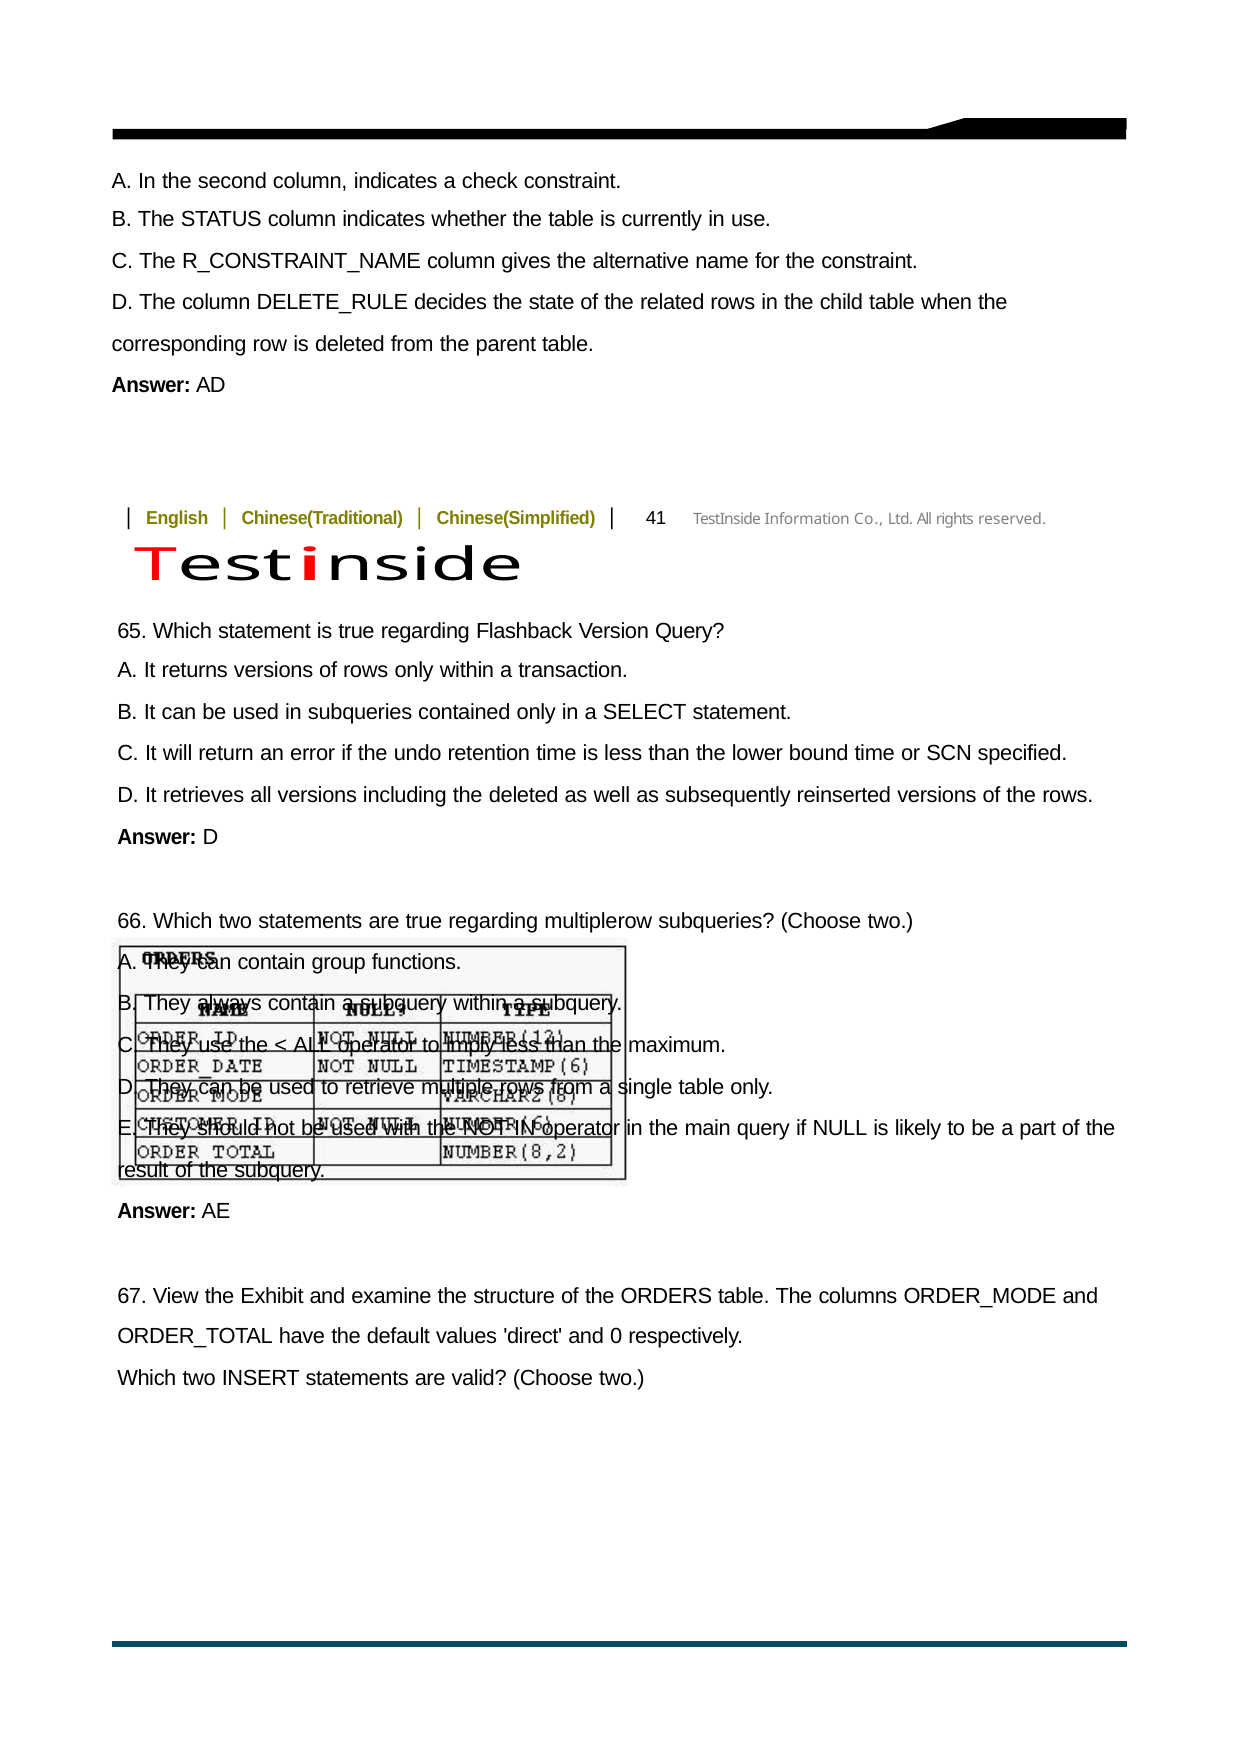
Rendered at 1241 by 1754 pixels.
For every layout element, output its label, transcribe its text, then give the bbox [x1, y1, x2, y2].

text corresponding row is deleted from the parent table. [111, 318, 1172, 359]
text 65. Which statement is true regarding Flashback Version Query? [117, 614, 1172, 644]
text D. They can be used to retrieve multiple rows from a single table only. [117, 1061, 1172, 1102]
text D. It retrieves all versions including the deleted as well as subsequently reinserted versions of the rows. [117, 769, 1172, 811]
text E. They should not be used with the NOT IN operator in the main query if NULL is likely to be a part of the [117, 1102, 1172, 1144]
text Answer: AD [111, 359, 1172, 401]
text D. The column DELETE_RULE decides the state of the related rows in the child table when the [111, 276, 1172, 318]
text | English | Chinese(Traditional) | Chinese(Simplified) | ­ 41 ­ TestInside Information Co., Ltd. All rights reserved. [111, 501, 1172, 530]
text Answer: D [117, 811, 1172, 853]
text C. The R_CONSTRAINT_NAME column gives the alternative name for the constraint. [111, 234, 1172, 276]
text B. It can be used in subqueries contained only in a SELECT statement. [117, 686, 1172, 728]
text C. They use the < ALL operator to imply less than the maximum. [117, 1019, 1172, 1061]
picture [110, 935, 117, 1188]
text Answer: AE [117, 1185, 1172, 1227]
text A. It returns versions of rows only within a transaction. [117, 644, 1172, 686]
text Which two INSERT statements are valid? (Choose two.) [117, 1352, 1172, 1394]
text result of the subquery. [117, 1144, 1172, 1185]
text 66. Which two statements are true regarding multiple­row subqueries? (Choose two.) [117, 903, 1172, 936]
text B. The STATUS column indicates whether the table is currently in use. [111, 193, 1172, 234]
text C. It will return an error if the undo retention time is less than the lower bound time or SCN specified. [117, 728, 1172, 769]
text Test inside [117, 548, 1172, 589]
text ORDER_TOTAL have the default values 'direct' and 0 respectively. [117, 1310, 1172, 1352]
text A. They can contain group functions. [117, 936, 1172, 978]
text 67. View the Exhibit and examine the structure of the ORDERS table. The columns ORDER_MODE and [117, 1277, 1172, 1310]
text A. In the second column, indicates a check constraint. [111, 172, 1172, 193]
text B. They always contain a subquery within a subquery. [117, 978, 1172, 1019]
